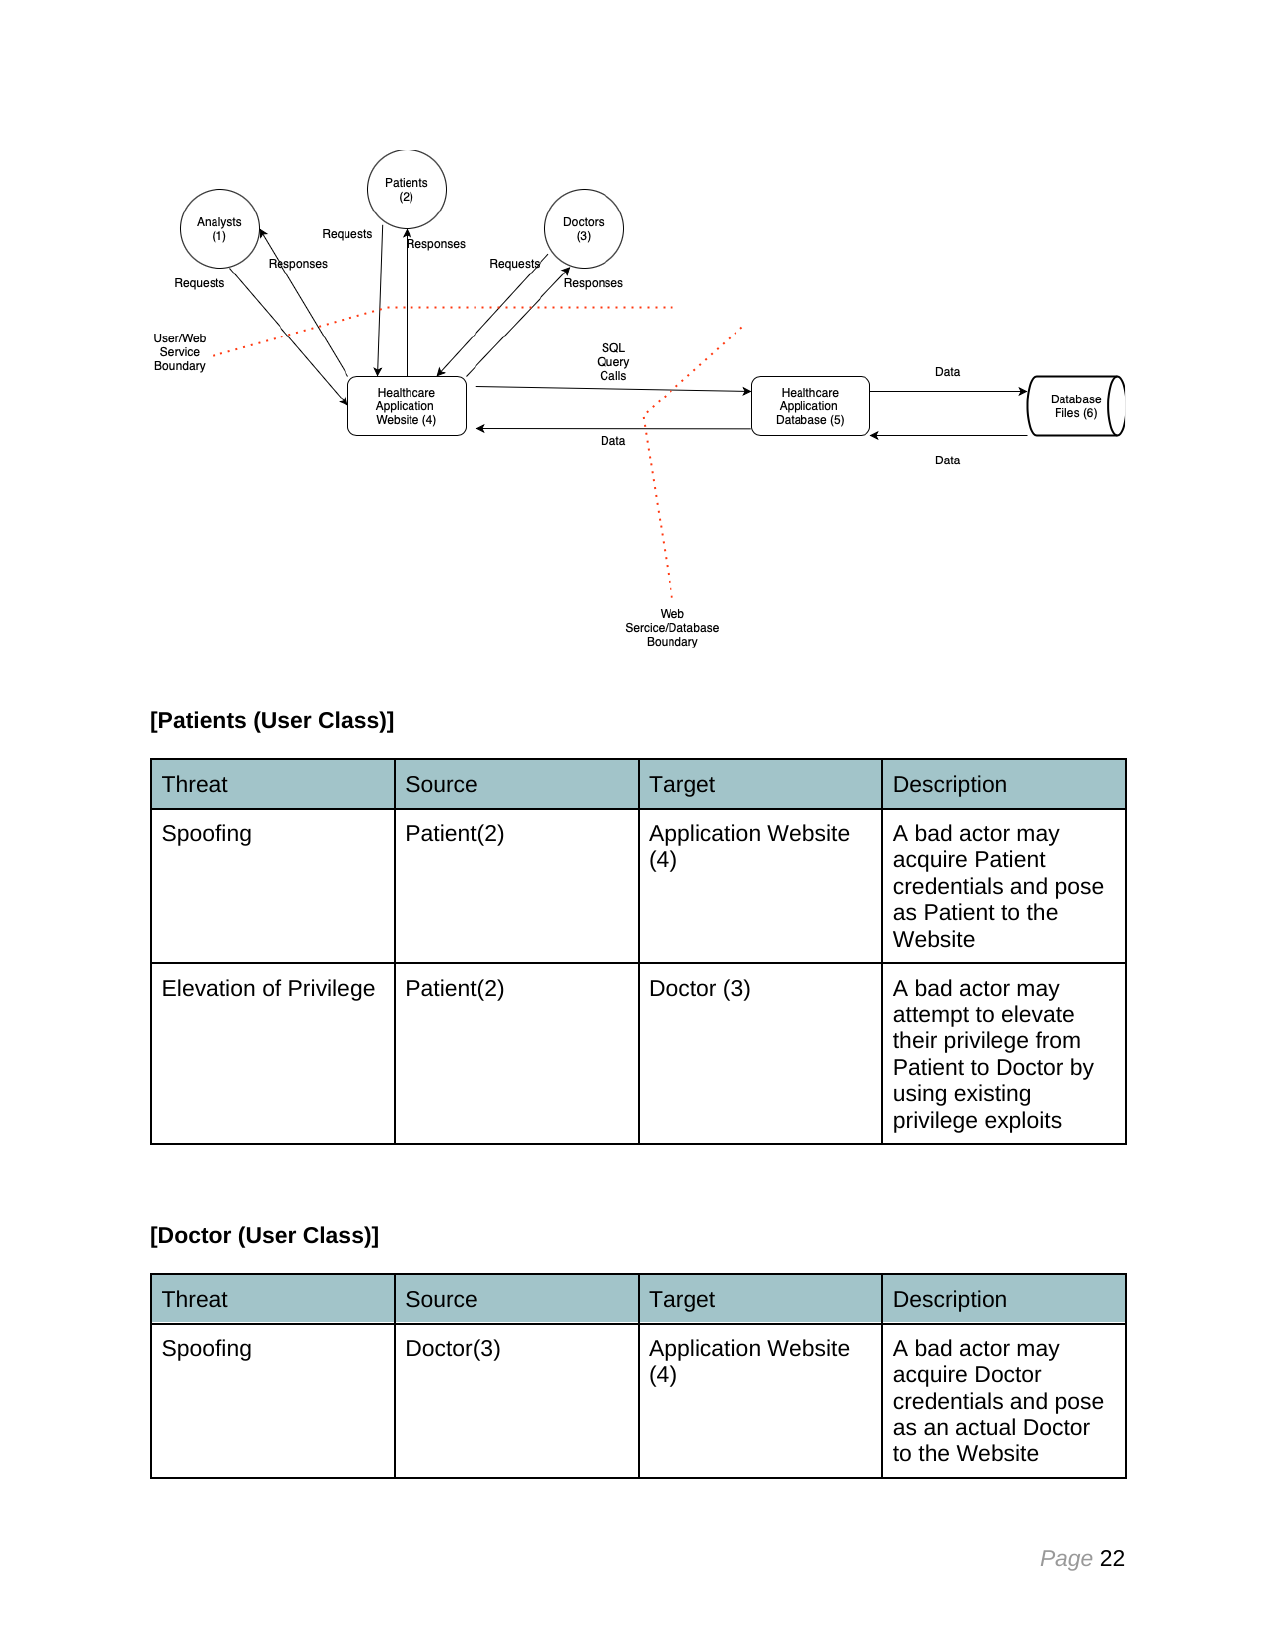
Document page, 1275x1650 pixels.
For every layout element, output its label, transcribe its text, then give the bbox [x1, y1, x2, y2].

table_header Source [396, 1275, 638, 1322]
table_header Target [640, 760, 881, 808]
table_cell A bad actor may attempt to elevate their privilege from Patient to Doctor by using existing privilege exploits [883, 964, 1125, 1143]
text [Patients (User Class)] [150, 707, 1125, 733]
table_cell A bad actor may acquire Doctor credentials and pose as an actual Doctor to the Website [883, 1325, 1125, 1477]
table_cell A bad actor may acquire Patient credentials and pose as Patient to the Website [883, 810, 1125, 962]
table_header Source [396, 760, 638, 808]
table_cell Doctor (3) [640, 964, 881, 1143]
text [Doctor (User Class)] [150, 1222, 1125, 1248]
table_cell Spoofing [152, 1325, 394, 1477]
table_header Threat [152, 760, 394, 808]
table_cell Elevation of Privilege [152, 964, 394, 1143]
table_cell Spoofing [152, 810, 394, 962]
table_cell Patient(2) [396, 964, 638, 1143]
table_header Description [883, 760, 1125, 808]
table_header Threat [152, 1275, 394, 1322]
table_cell Doctor(3) [396, 1325, 638, 1477]
table_cell Application Website (4) [640, 810, 881, 962]
table_header Target [640, 1275, 881, 1322]
table_header Description [883, 1275, 1125, 1322]
table_cell Patient(2) [396, 810, 638, 962]
table_cell Application Website (4) [640, 1325, 881, 1477]
picture [150, 150, 1125, 648]
